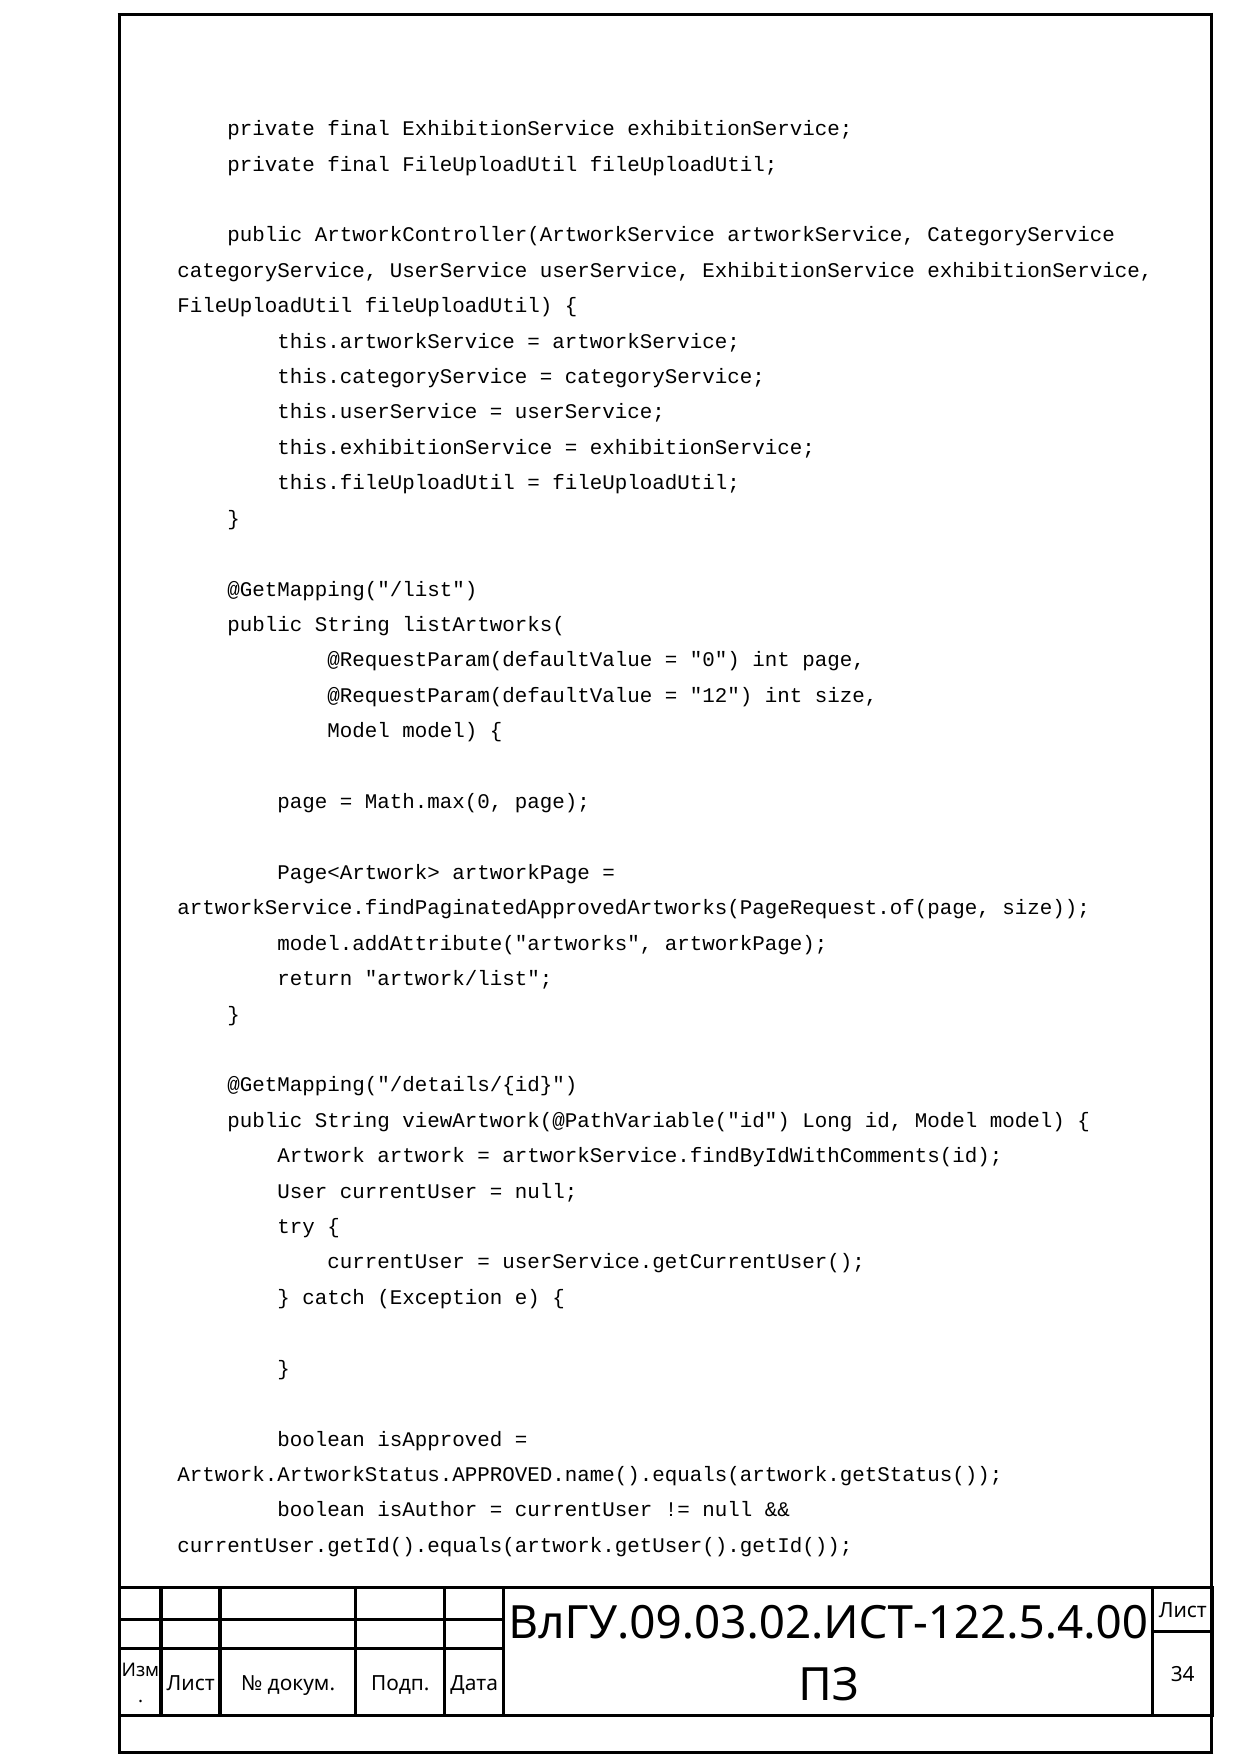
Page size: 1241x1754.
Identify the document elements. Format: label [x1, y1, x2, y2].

text [177, 118, 1181, 1558]
